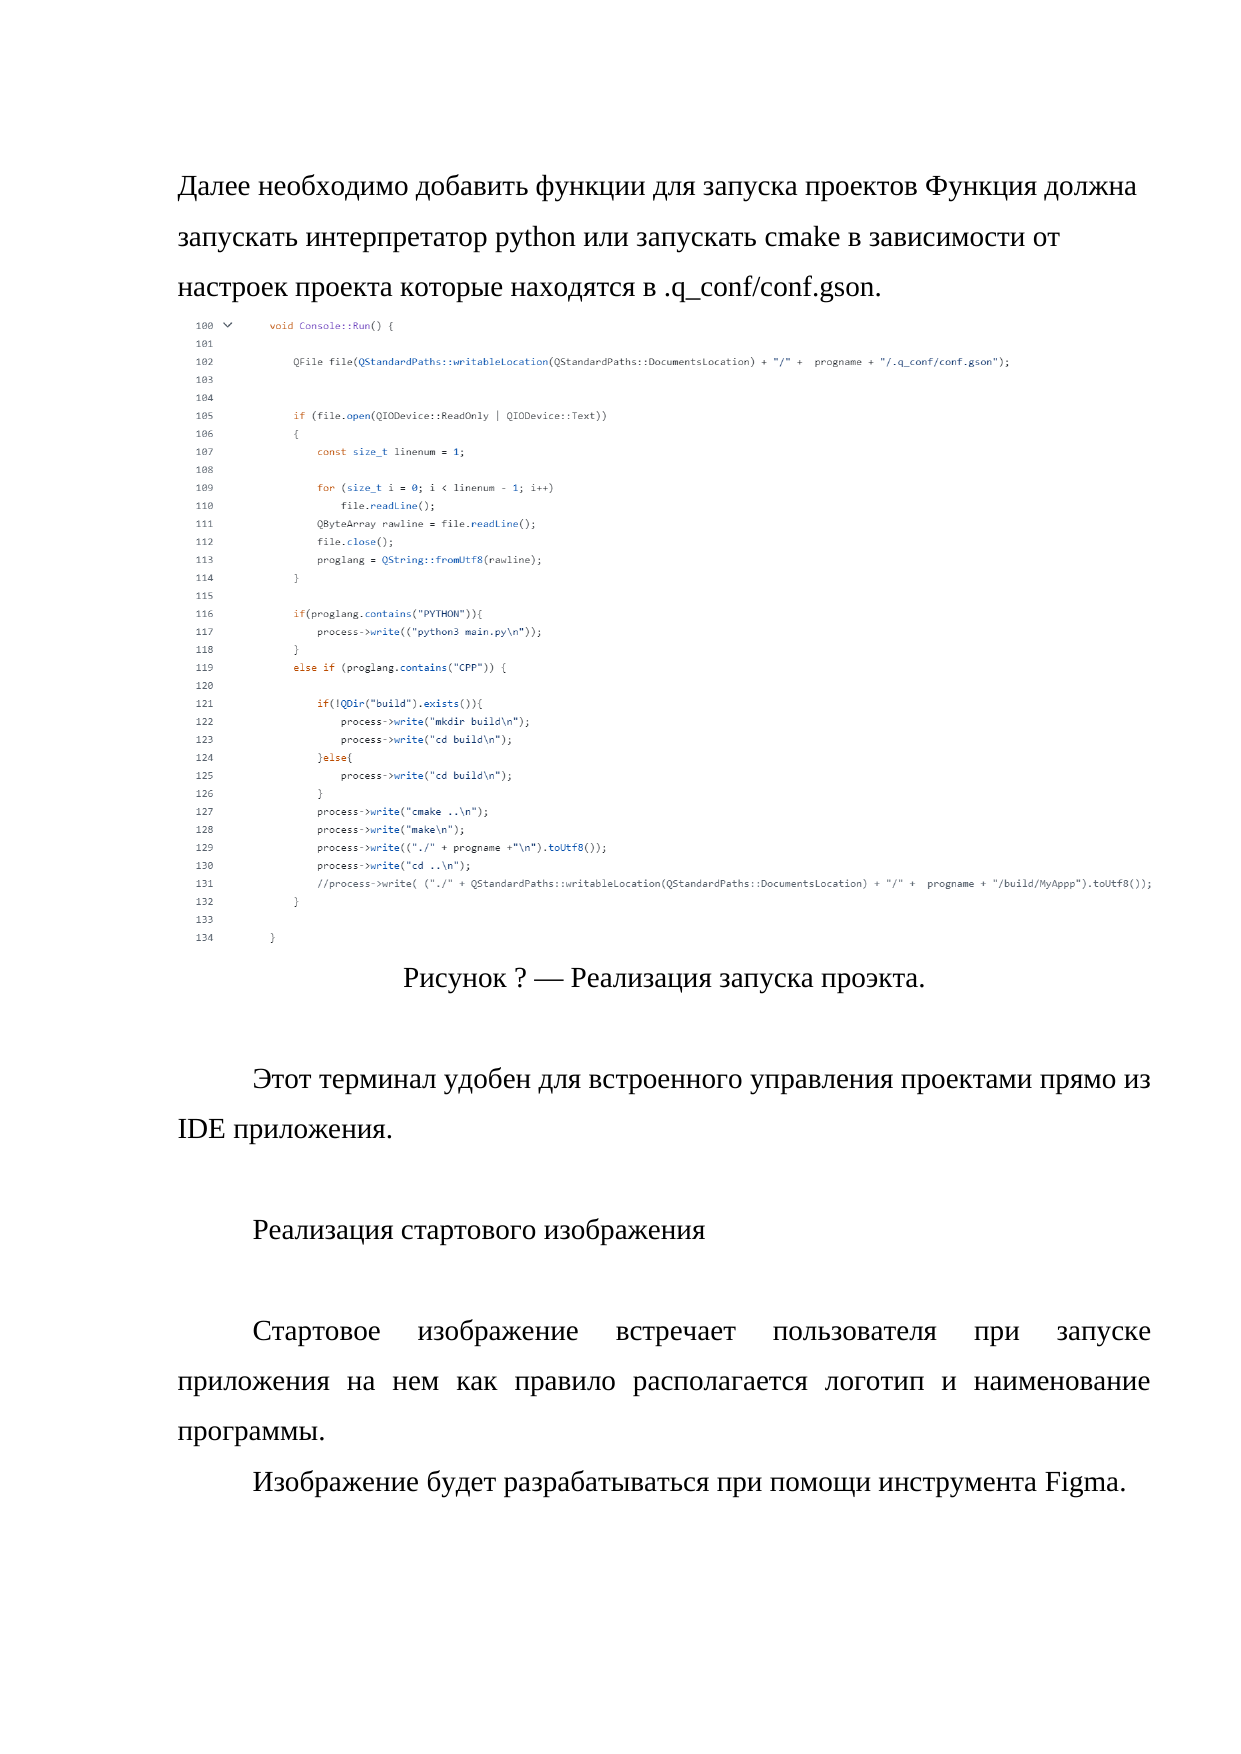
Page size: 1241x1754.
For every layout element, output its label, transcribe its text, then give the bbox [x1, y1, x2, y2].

text Рисунок ? — Реализация запуска проэкта. [177, 961, 1152, 994]
text Изображение будет разрабатываться при помощи инструмента Figma. [177, 1464, 1152, 1497]
picture [177, 319, 1152, 947]
text Стартовое изображение встречает пользователя при запуске приложения на нем как правило располагается логотип и наименование программы. [177, 1313, 1152, 1447]
text Этот терминал удобен для встроенного управления проектами прямо из IDE приложения. [177, 1061, 1152, 1145]
text Реализация стартового изображения [177, 1212, 1152, 1246]
text Далее необходимо добавить функции для запуска проектов Функция должна запускать интерпретатор python или запускать cmake в зависимости от настроек проекта которые находятся в .q_conf/conf.gson. [177, 168, 1152, 303]
